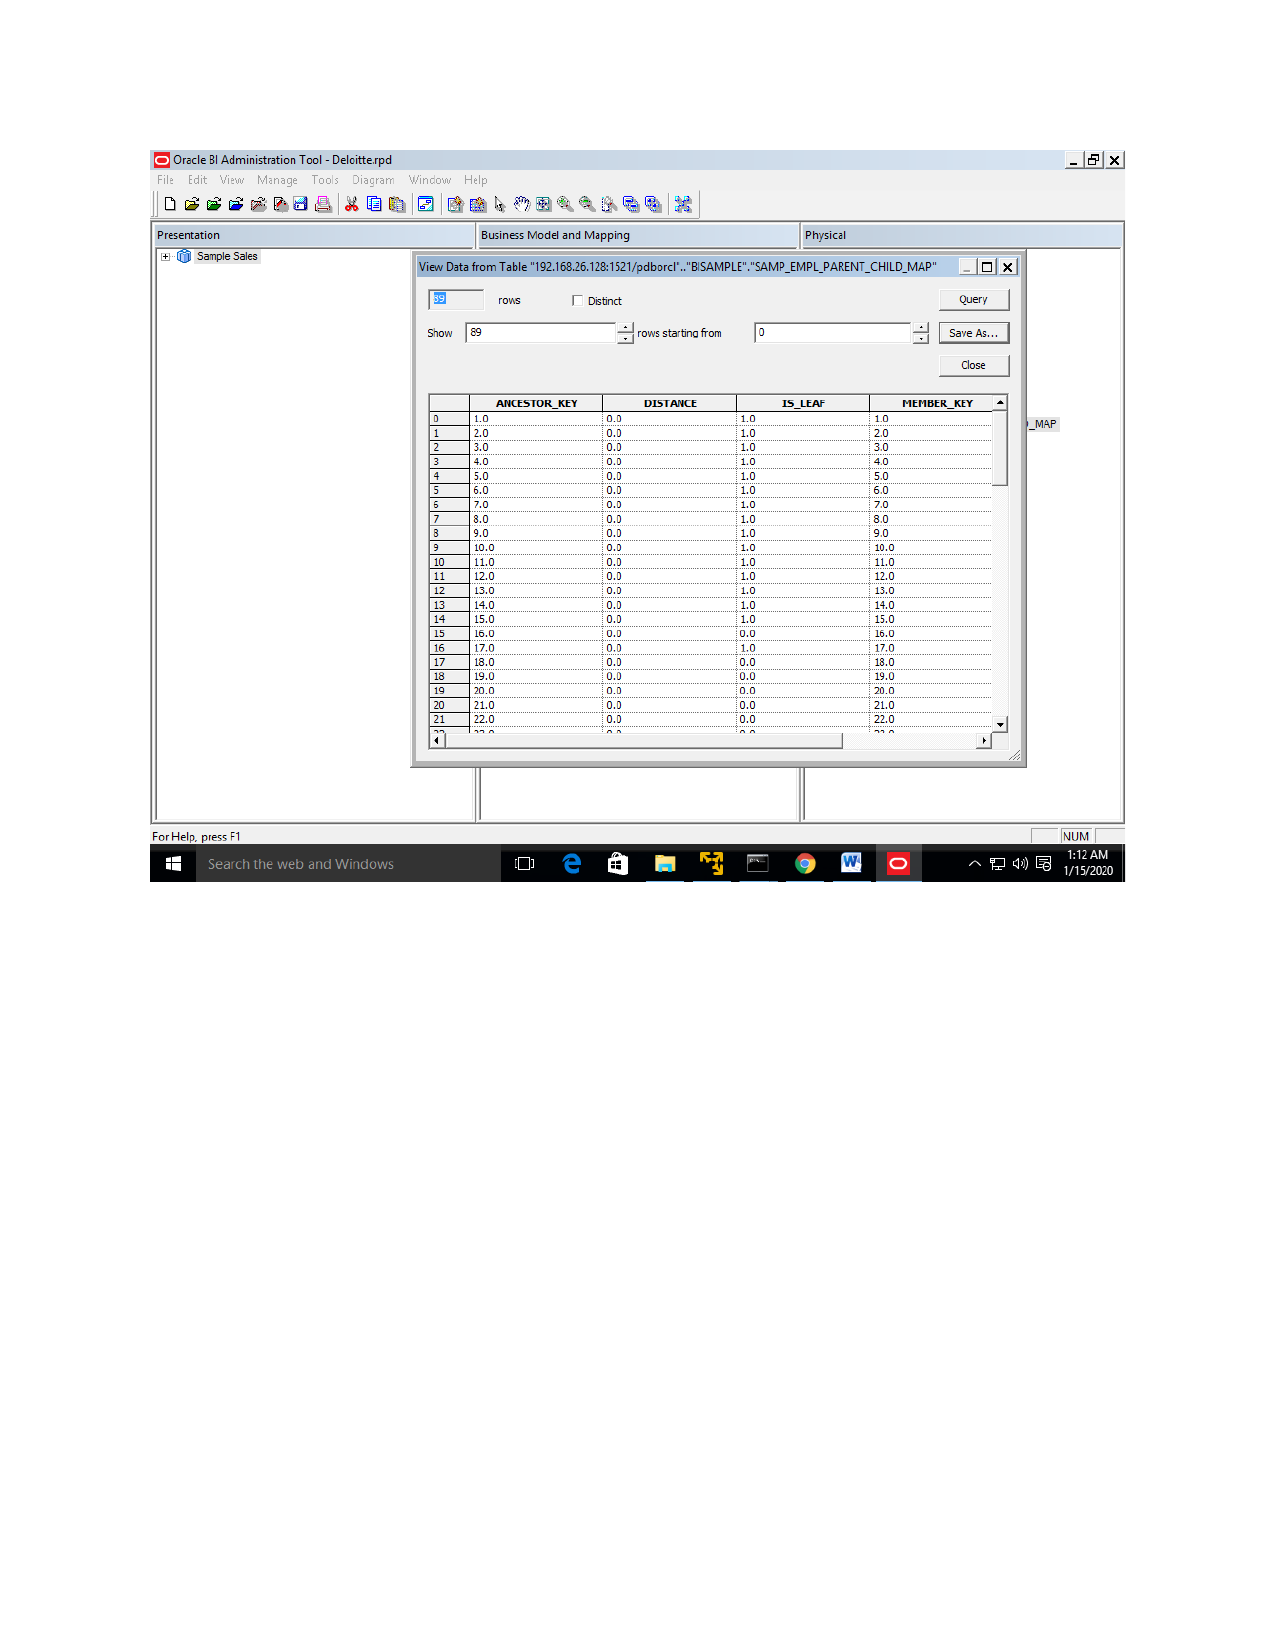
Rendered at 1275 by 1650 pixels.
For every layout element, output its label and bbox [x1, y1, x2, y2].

picture [150, 150, 1125, 882]
